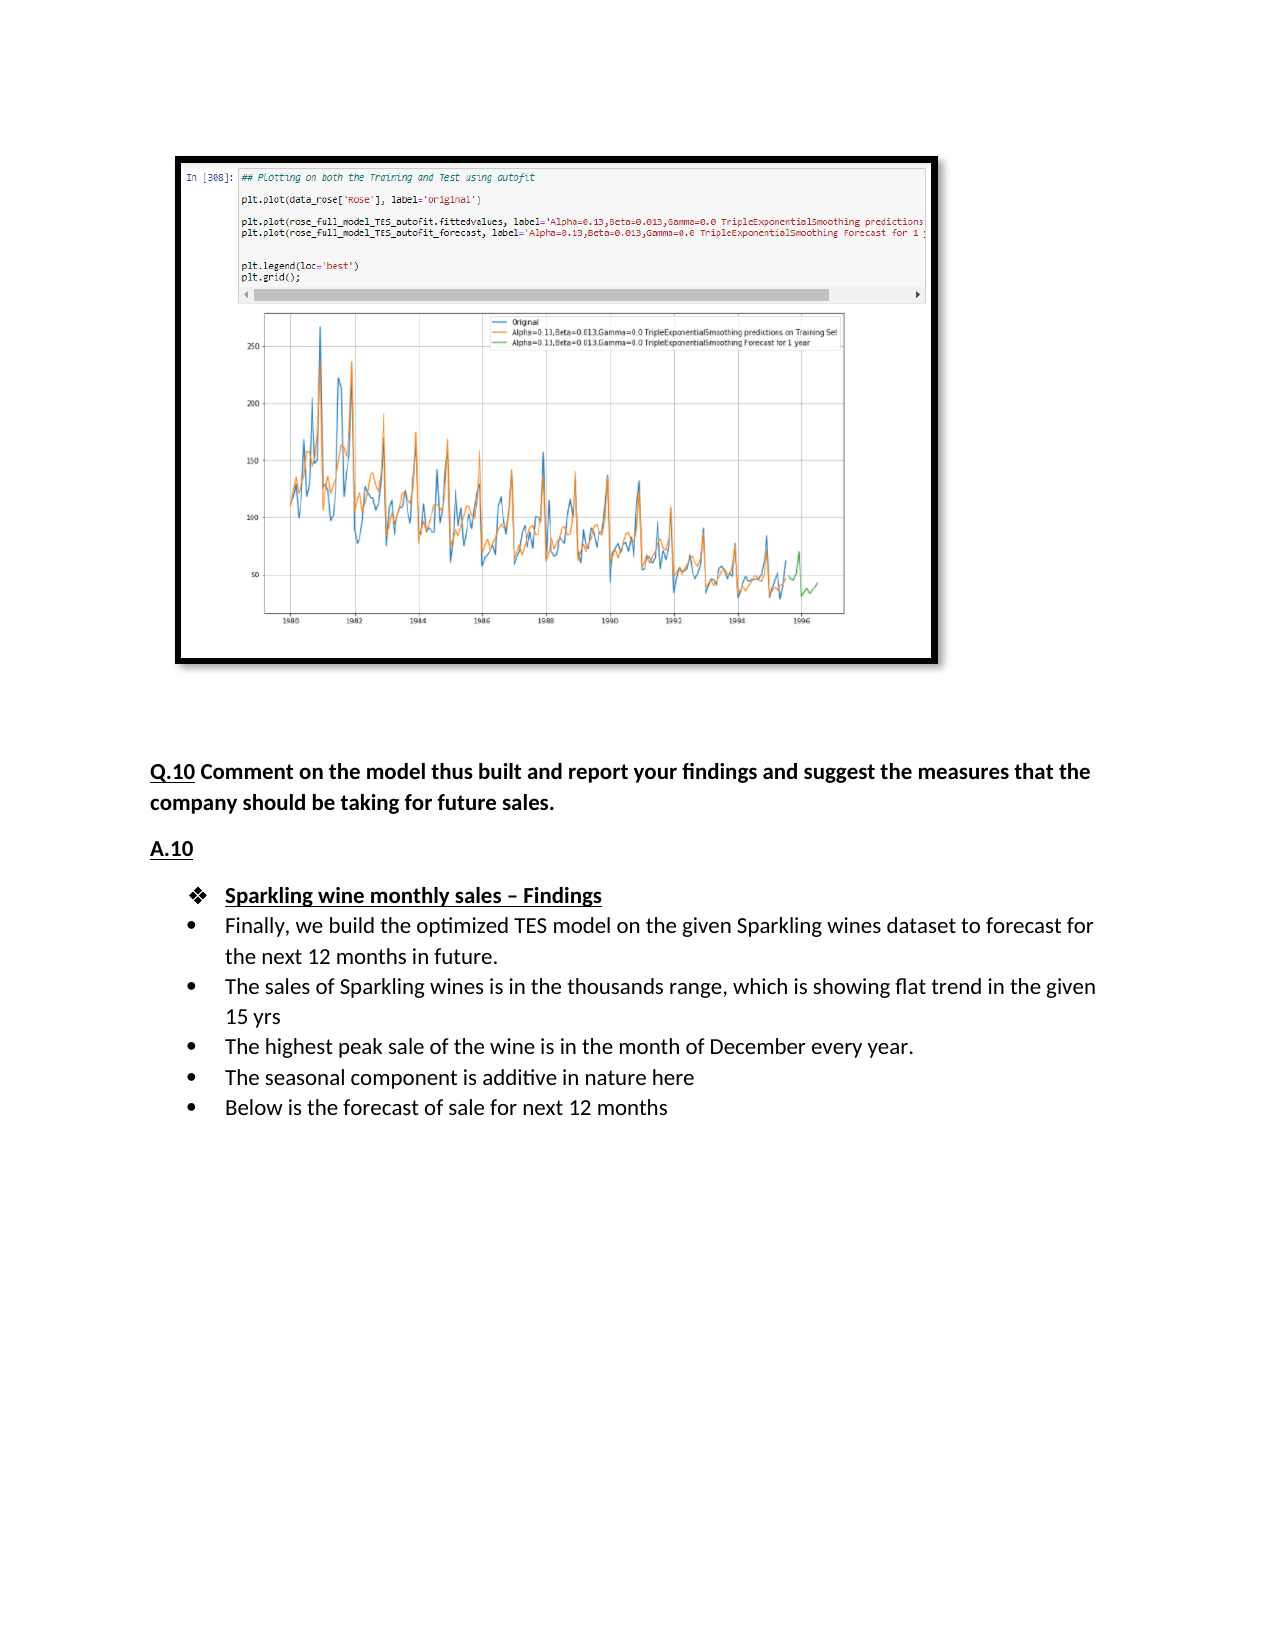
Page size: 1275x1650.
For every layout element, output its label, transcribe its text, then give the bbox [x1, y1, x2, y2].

list The sales of Sparkling wines is in the thousands range, which is showing flat trend in the given 15 yrs [187, 972, 1125, 1030]
list Sparkling wine monthly sales – Findings [187, 881, 1125, 909]
text Q.10 Comment on the model thus built and report your findings and suggest the measures that the company should be taking for future sales. [150, 757, 1125, 816]
list The highest peak sale of the wine is in the month of December every year. [187, 1032, 1125, 1061]
text A.10 [150, 834, 1125, 863]
list Finally, we build the optimized TES model on the given Sparkling wines dataset to forecast for the next 12 months in future. [187, 912, 1125, 970]
list Below is the forecast of sale for next 12 months [187, 1093, 1125, 1121]
list The seasonal component is additive in nature here [187, 1063, 1125, 1091]
